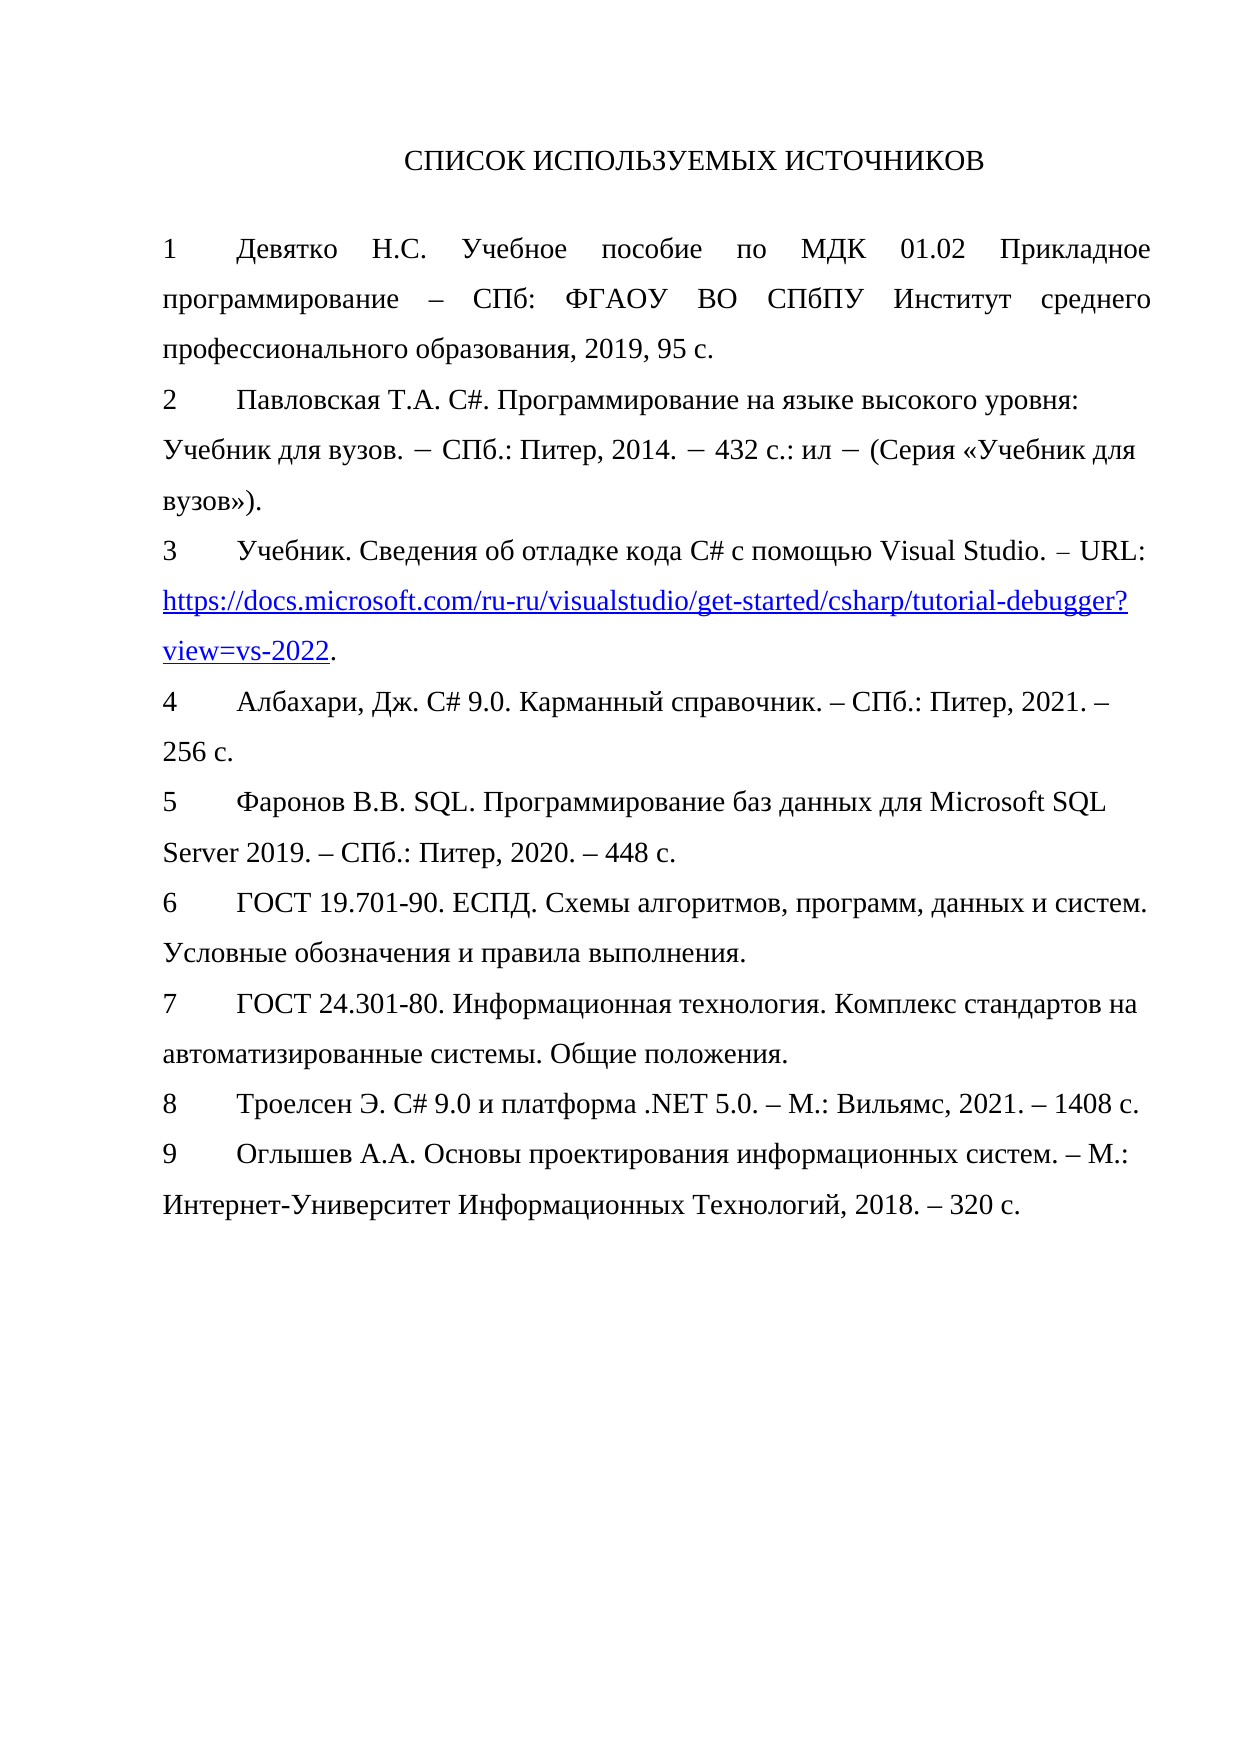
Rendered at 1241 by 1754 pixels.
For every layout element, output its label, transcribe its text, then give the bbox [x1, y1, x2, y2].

text СПИСОК ИСПОЛЬЗУЕМЫХ ИСТОЧНИКОВ [237, 143, 1152, 177]
list Оглышев А.А. Основы проектирования информационных систем. – М.: Интернет-Университет Информационных Технологий, 2018. – 320 с. [162, 1137, 1152, 1221]
list ГОСТ 19.701-90. ЕСПД. Схемы алгоритмов, программ, данных и систем. Условные обозначения и правила выполнения. [162, 885, 1152, 969]
list Павловская Т.А. C#. Программирование на языке высокого уровня: Учебник для вузов. СПб.: Питер, 2014. 432 с.: ил (Серия «Учебник для вузов»). [162, 382, 1152, 516]
list Фаронов В.В. SQL. Программирование баз данных для Microsoft SQL Server 2019. – СПб.: Питер, 2020. – 448 с. [162, 784, 1152, 868]
list Учебник. Сведения об отладке кода C# с помощью Visual Studio. URL: https://docs.microsoft.com/ru-ru/visualstudio/get-started/csharp/tutorial-debugger?view=vs-2022. [162, 533, 1152, 667]
list Девятко Н.С. Учебное пособие по МДК 01.02 Прикладное программирование – СПб: ФГАОУ ВО СПбПУ Институт среднего профессионального образования, 2019, 95 с. [162, 231, 1152, 365]
list Албахари, Дж. C# 9.0. Карманный справочник. – СПб.: Питер, 2021. – 256 с. [162, 684, 1152, 768]
list Троелсен Э. C# 9.0 и платформа .NET 5.0. – М.: Вильямс, 2021. – 1408 с. [162, 1086, 1152, 1120]
list ГОСТ 24.301-80. Информационная технология. Комплекс стандартов на автоматизированные системы. Общие положения. [162, 986, 1152, 1069]
